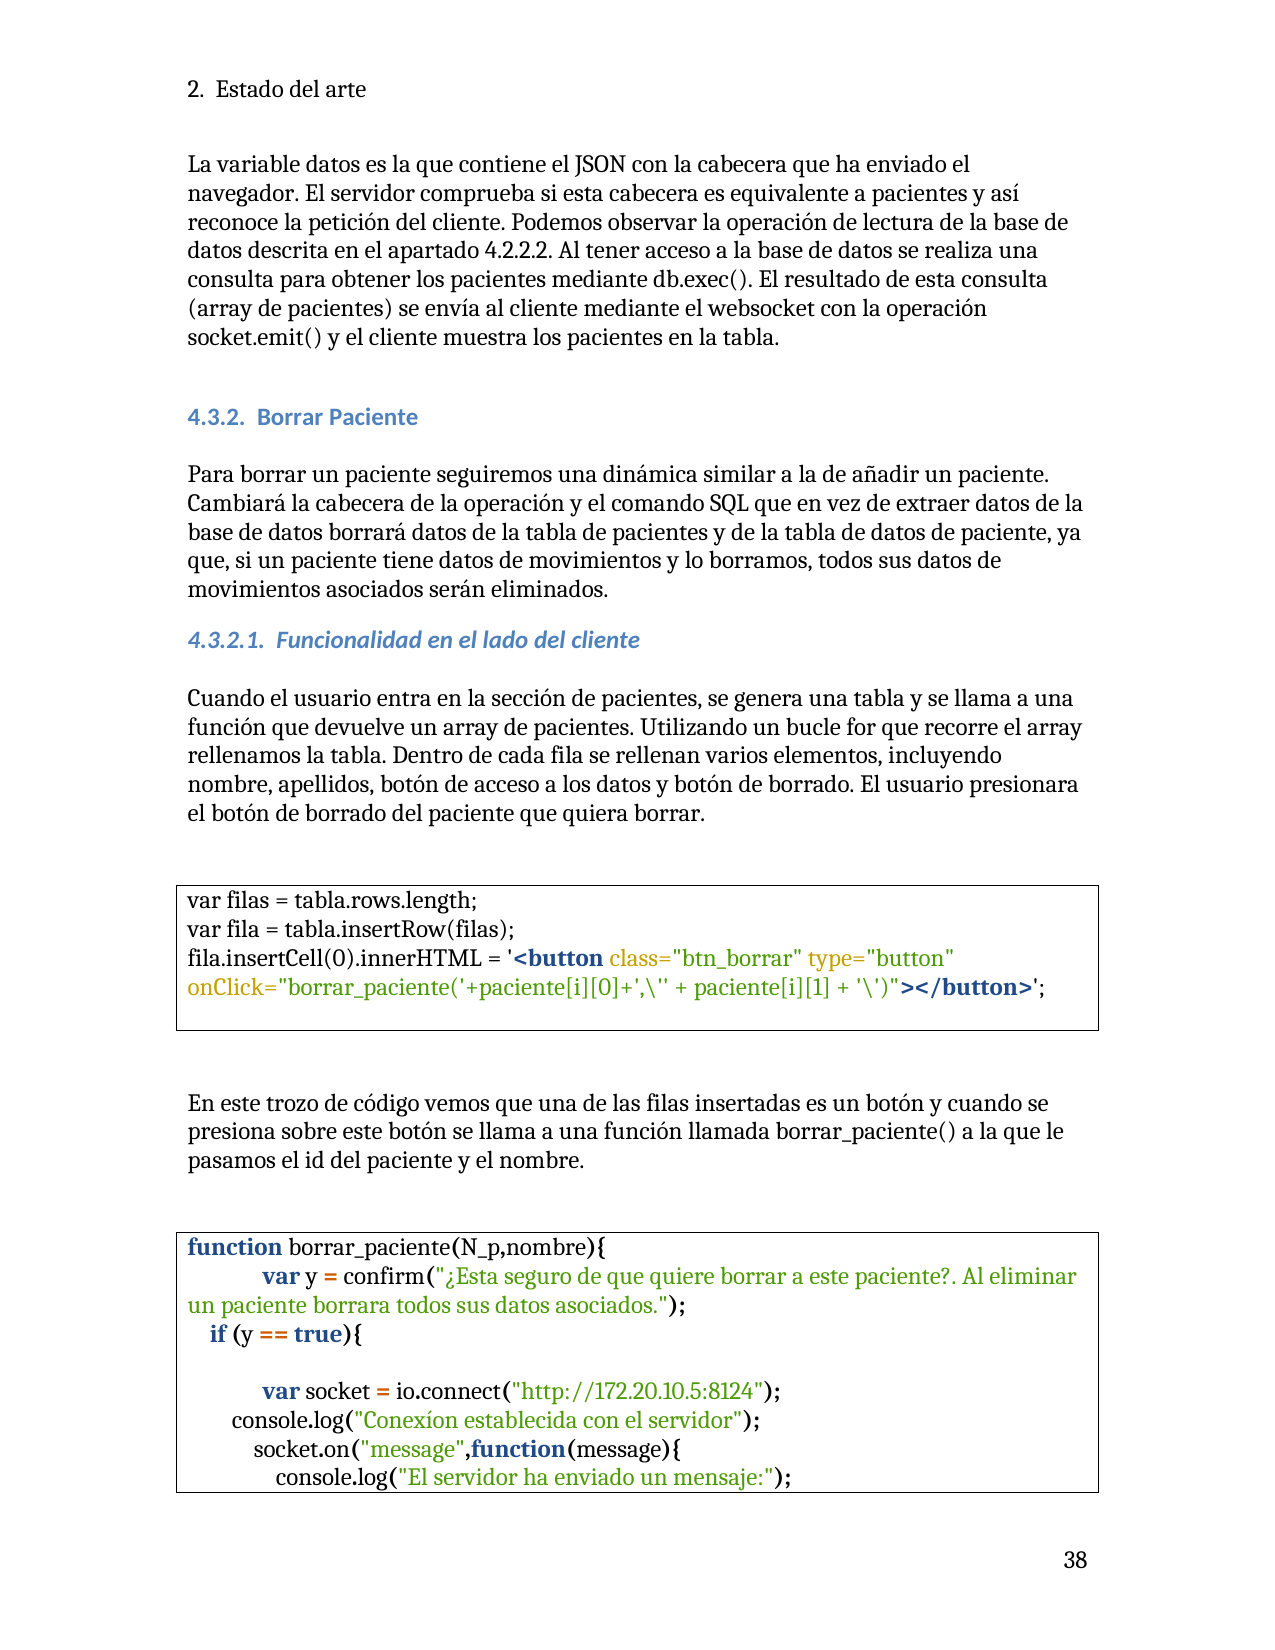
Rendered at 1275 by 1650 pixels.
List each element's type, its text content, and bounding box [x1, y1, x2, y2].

subtitle 4.3.2.1. Funcionalidad en el lado del cliente [187, 625, 1087, 655]
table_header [177, 1233, 1098, 1492]
text En este trozo de código vemos que una de las filas insertadas es un botón y cuando se presiona sobre este botón se llama a una función llamada borrar_paciente() a la que le pasamos el id del paciente y el nombre. [187, 1088, 1087, 1175]
table_header var filas = tabla.rows.length; var fila = tabla.insertRow(filas); fila.insertCell(0).innerHTML = '<button class="btn_borrar" type="button" onClick="borrar_paciente('+paciente[i][0]+',\'' + paciente[i][1] + '\')"></button>'; [177, 886, 1098, 1030]
text Cuando el usuario entra en la sección de pacientes, se genera una tabla y se llama a una función que devuelve un array de pacientes. Utilizando un bucle for que recorre el array rellenamos la tabla. Dentro de cada fila se rellenan , incluyendo nombre, apellidos, botón de acceso a los datos y botón de borrado. El usuario presionara el botón de borrado del paciente que quiera borrar. [187, 684, 1087, 828]
text La variable datos es la que contiene el JSON con la cabecera que ha enviado el navegador. El servidor comprueba si esta cabecera es equivalente a pacientes y así reconoce la petición del cliente. Podemos observar la operación de lectura de la base de datos descrita en el apartado 4.2.2.2. Al tener acceso a la base de datos se realiza una consulta para obtener los pacientes db.exec(). El resultado de esta consulta (array de pacientes) se envía al cliente mediante el websocket con la operación socket.emit() y el cliente muestra los pacientes en la tabla. [187, 150, 1087, 351]
subtitle 4.3.2. Borrar Paciente [187, 401, 1087, 431]
text Para borrar un paciente seguiremos una dinámica similar a la de añadir un paciente. Cambiará la cabecera de la operación y el comando SQL que en vez de extraer datos de la base de datos borrará datos de la tabla de pacientes y de la tabla de datos de paciente, si un paciente tiene datos de movimientos y lo borramos, todos sus datos de movimientos asociados serán eliminados. [187, 460, 1087, 604]
